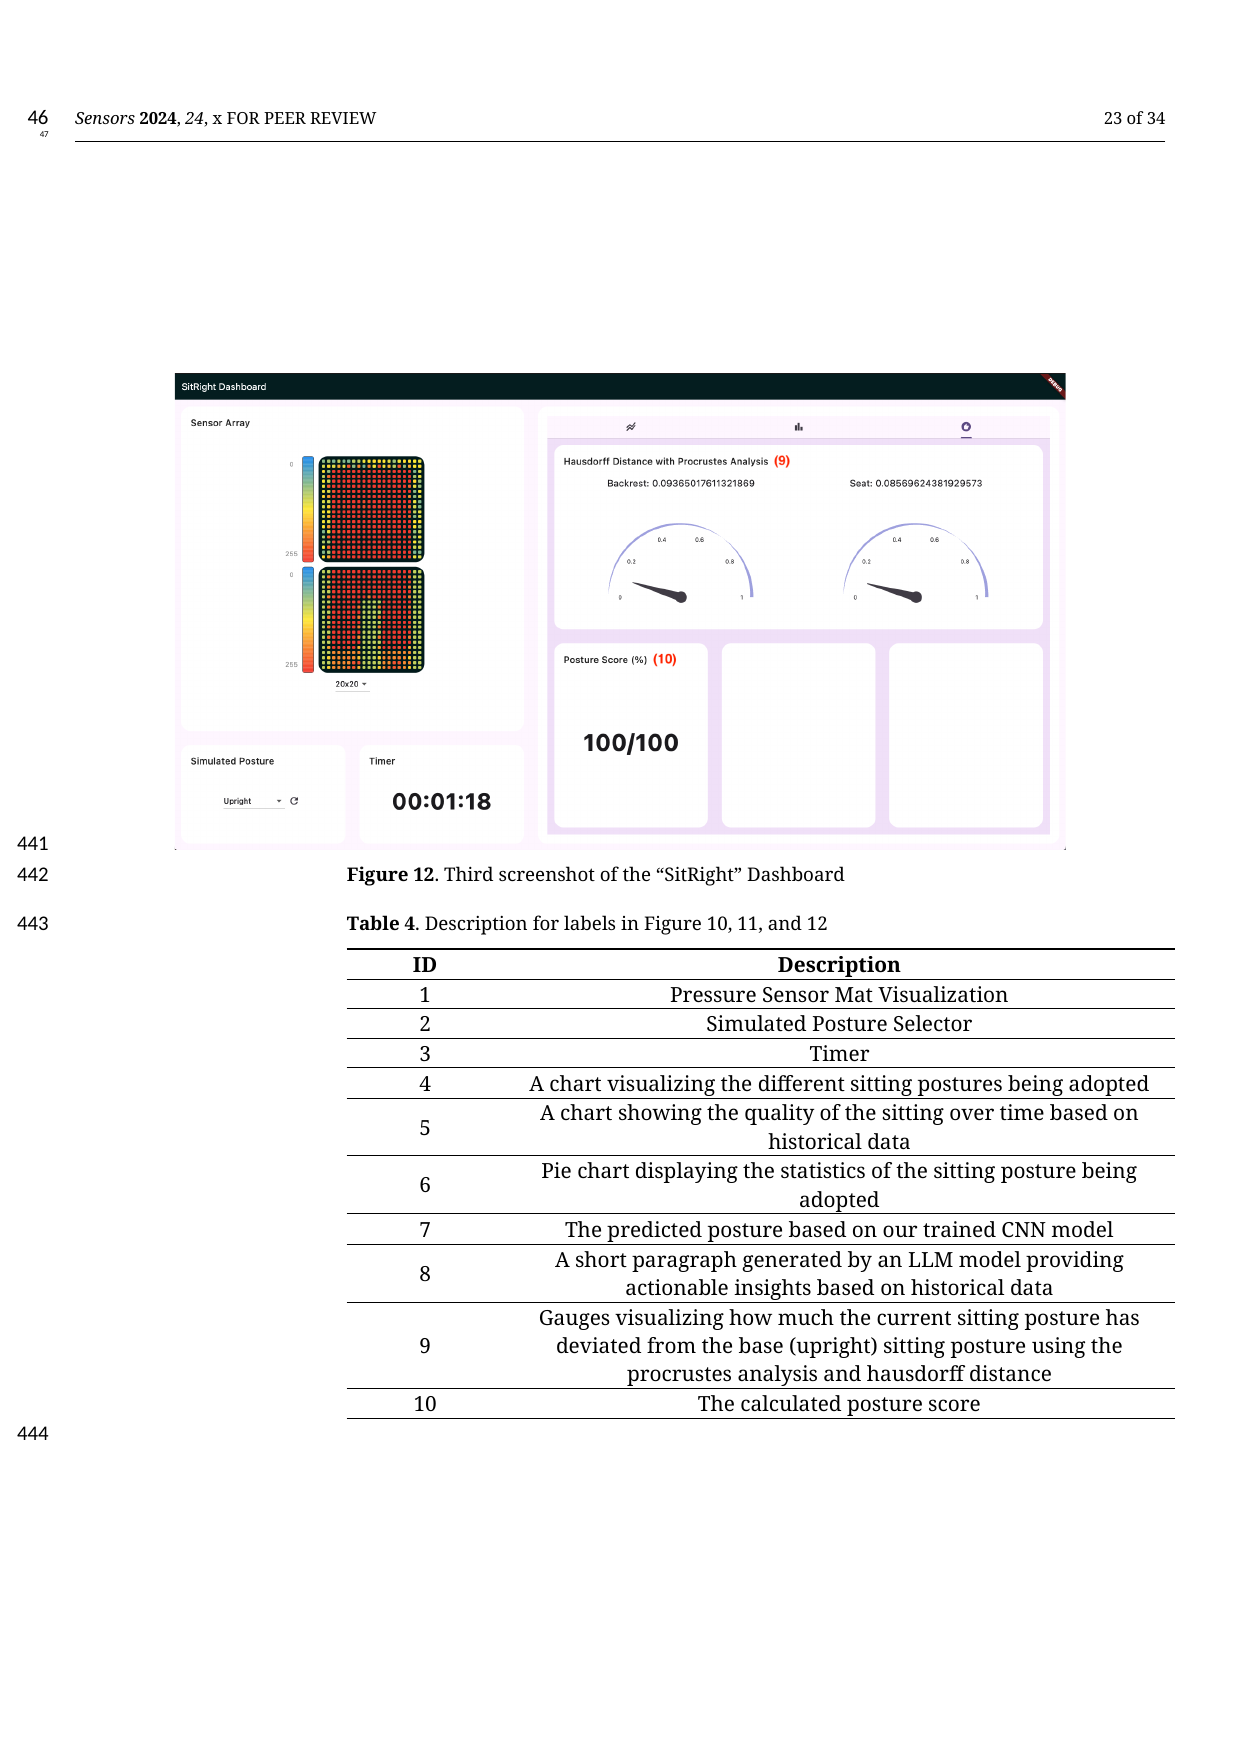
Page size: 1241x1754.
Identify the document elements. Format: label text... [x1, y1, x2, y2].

table_cell Gauges visualizing how much the current sitting posture has deviated from the base (upright) sitting posture using the procrustes analysis and hausdorff distance [503, 1303, 1175, 1388]
picture [174, 373, 1066, 850]
table_cell 1 [347, 980, 503, 1008]
table_cell Pie chart displaying the statistics of the sitting posture being adopted [503, 1156, 1175, 1213]
table_cell A short paragraph generated by an LLM model providing actionable insights based on historical data [503, 1245, 1175, 1302]
table_cell Timer [503, 1039, 1175, 1067]
text Figure 12. Third screenshot of the “SitRight” Dashboard [347, 862, 1165, 887]
table_cell 3 [347, 1039, 503, 1067]
table_cell 9 [347, 1303, 503, 1388]
table_cell 8 [347, 1245, 503, 1302]
text Table 4. Description for labels in Figure 10, 11, and 12 [347, 912, 1165, 936]
table_header Description [503, 950, 1175, 979]
table_cell Pressure Sensor Mat Visualization [503, 980, 1175, 1008]
table_cell Simulated Posture Selector [503, 1009, 1175, 1038]
table_cell 10 [347, 1389, 503, 1418]
table_header ID [347, 950, 503, 979]
table_cell 4 [347, 1068, 503, 1097]
table_cell 2 [347, 1009, 503, 1038]
table_cell 6 [347, 1156, 503, 1213]
table_cell The calculated posture score [503, 1389, 1175, 1418]
table_cell 7 [347, 1214, 503, 1244]
table_cell A chart showing the quality of the sitting over time based on historical data [503, 1099, 1175, 1155]
table_cell A chart visualizing the different sitting postures being adopted [503, 1068, 1175, 1097]
table_cell 5 [347, 1099, 503, 1155]
table_cell The predicted posture based on our trained CNN model [503, 1214, 1175, 1244]
